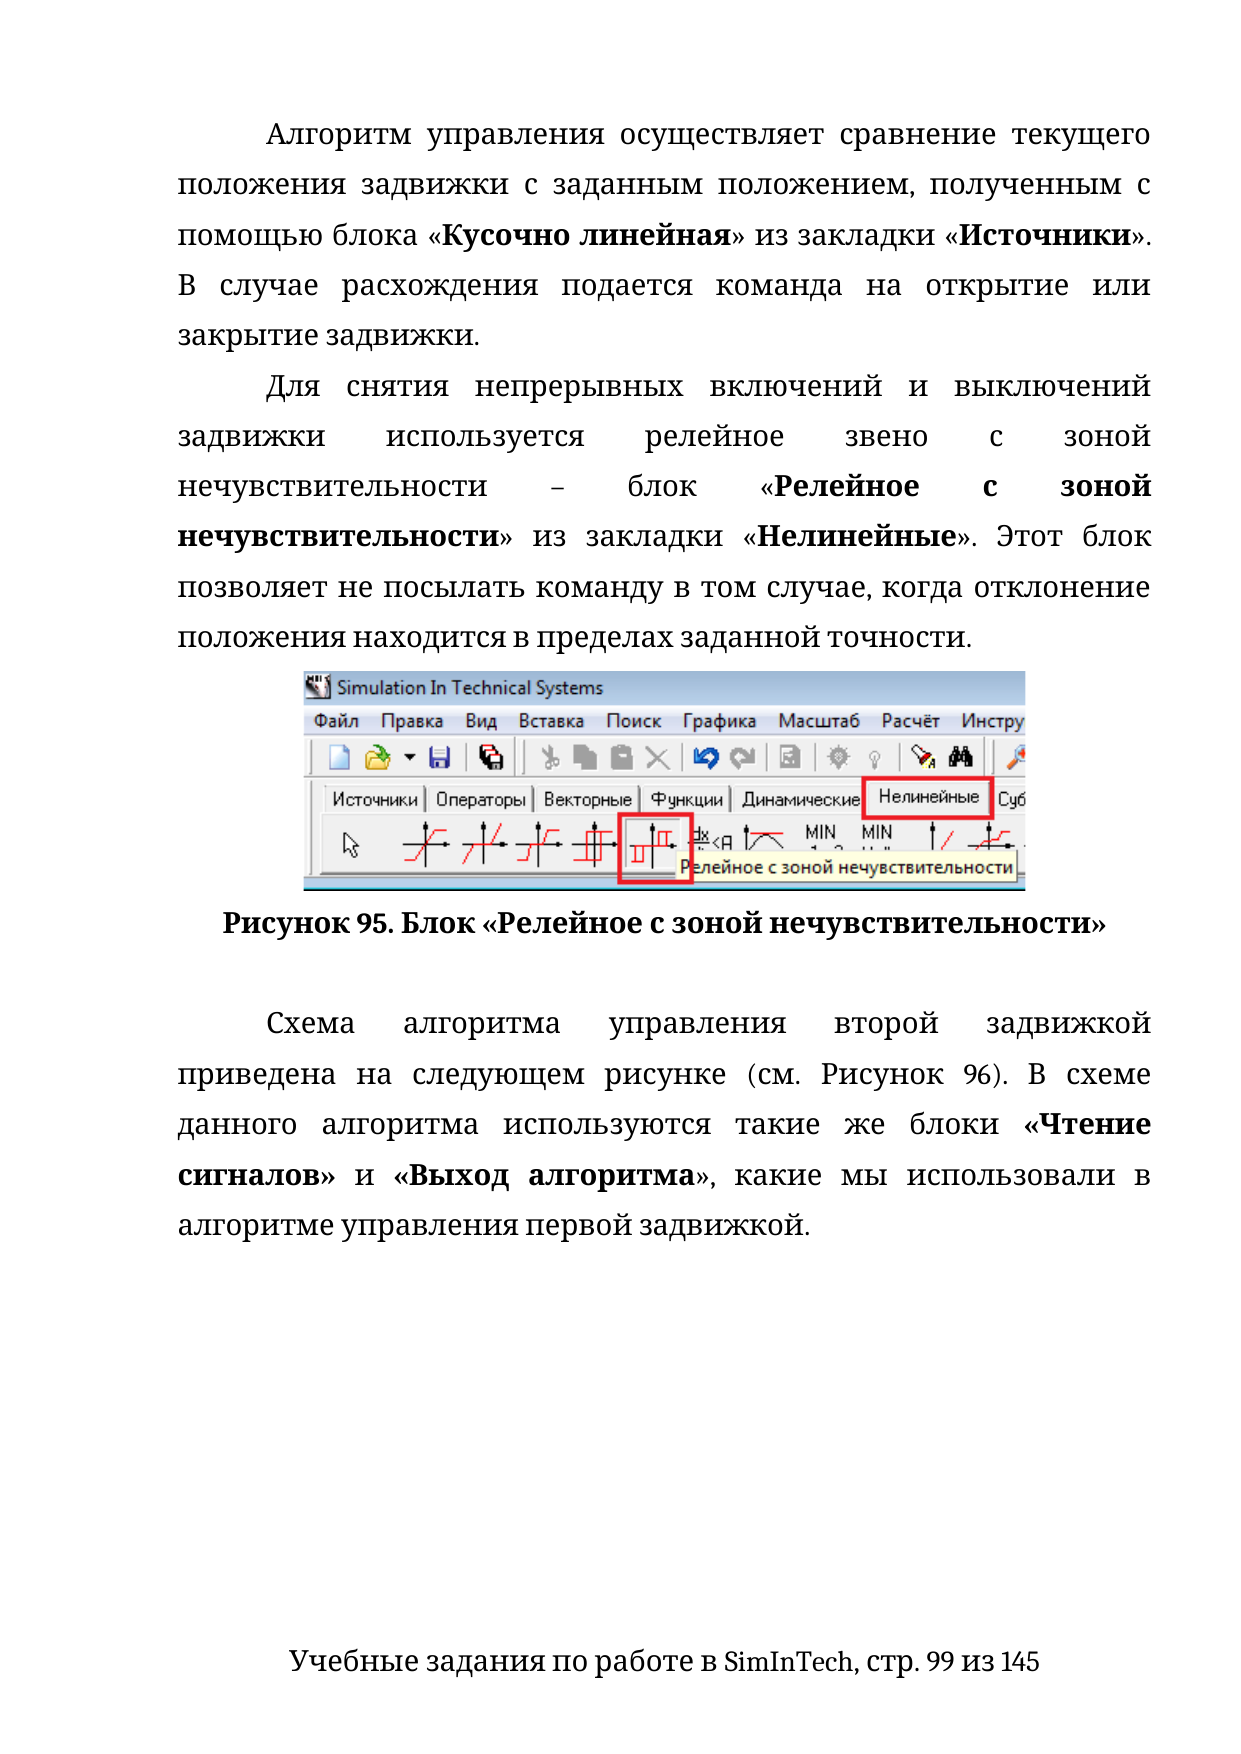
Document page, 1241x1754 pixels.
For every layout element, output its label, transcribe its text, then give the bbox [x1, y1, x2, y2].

text Для снятия непрерывных включений и выключений задвижки используется релейное звено с зоной нечувствительности – блок «Релейное с зоной нечувствительности» из закладки «Нелинейные». Этот блок позволяет не посылать команду в том случае, когда отклонение положения находится в пределах заданной точности. [177, 370, 1152, 655]
picture [303, 671, 1026, 891]
text Алгоритм управления осуществляет сравнение текущего положения задвижки с заданным положением, полученным с помощью блока «Кусочно линейная» из закладки «Источники». В случае расхождения подается команда на открытие или закрытие задвижки. [177, 118, 1152, 353]
